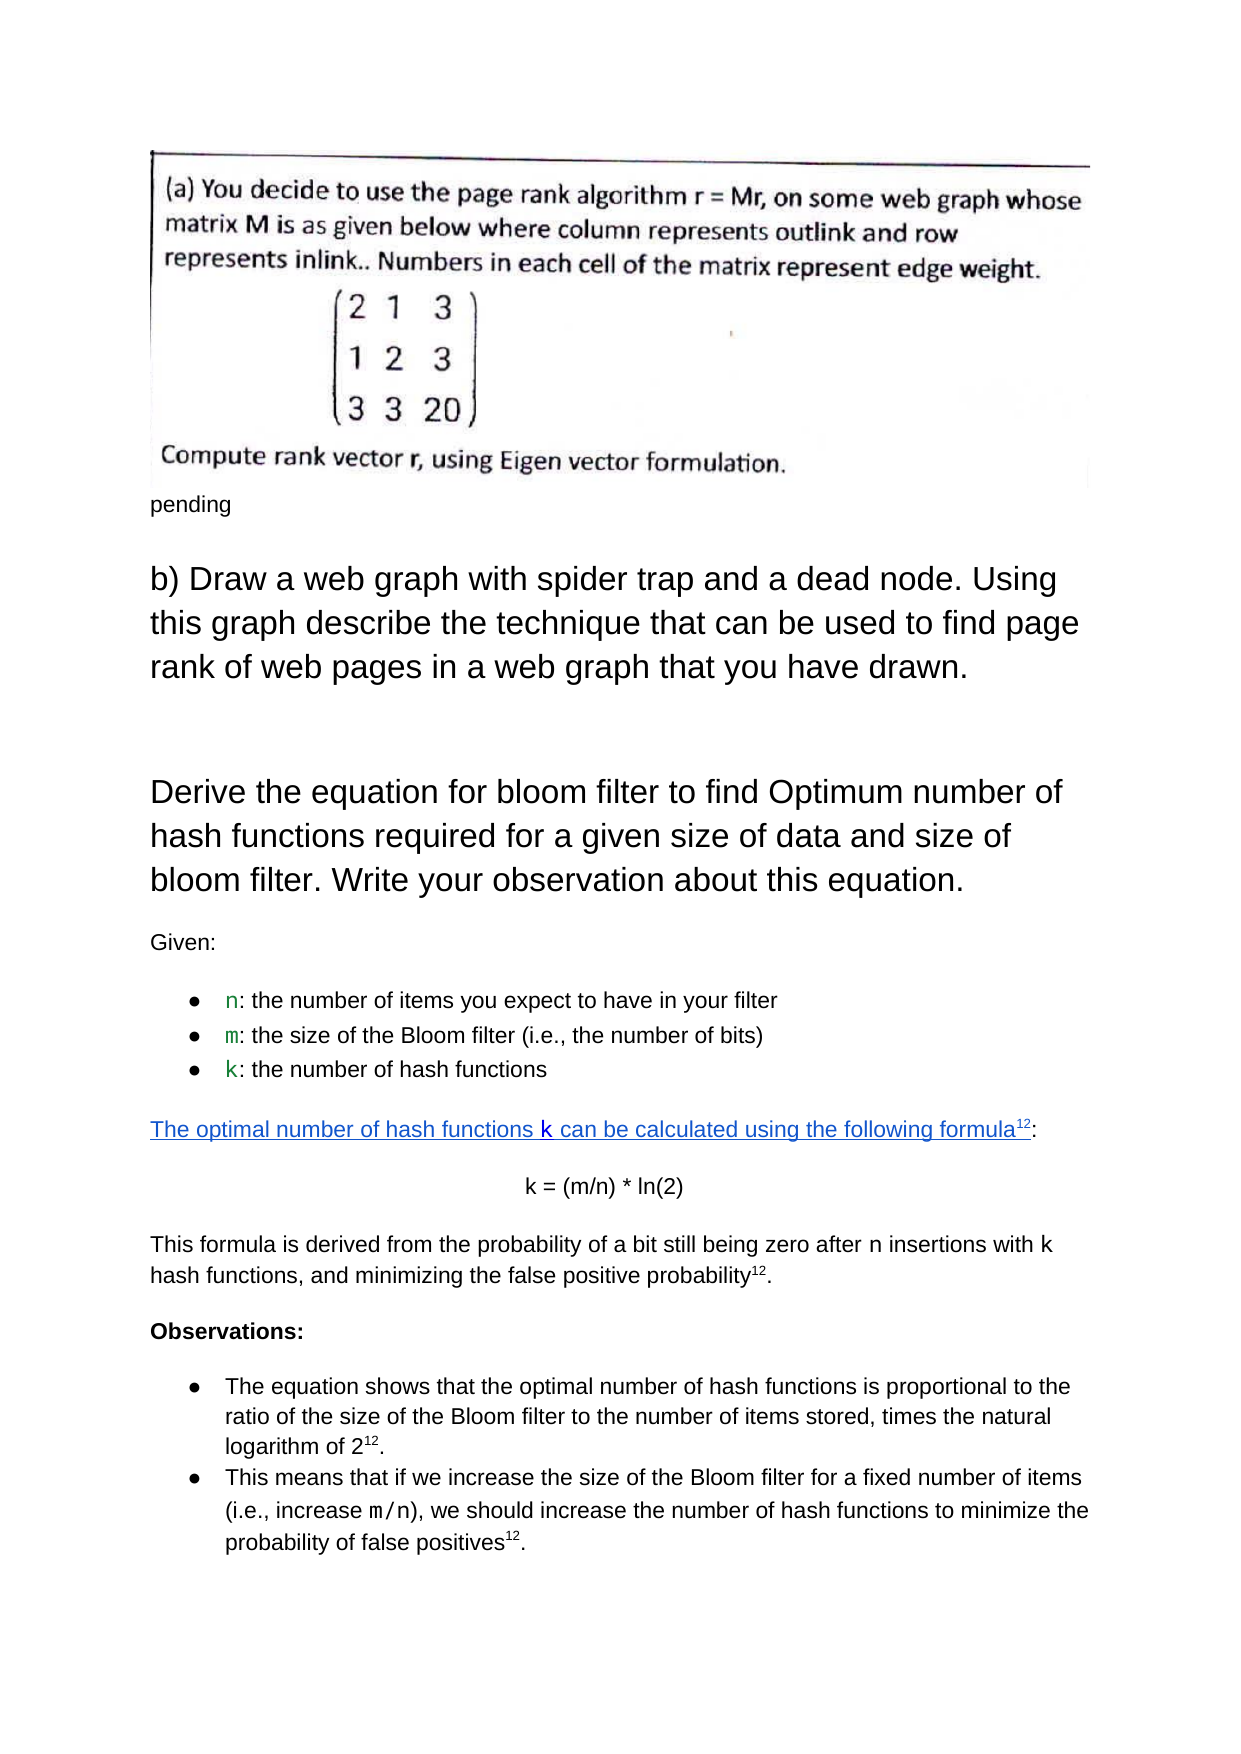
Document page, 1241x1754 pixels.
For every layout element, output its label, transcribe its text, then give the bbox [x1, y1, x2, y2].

text This formula is derived from the probability of a bit still being zero after n insertions with k hash functions, and minimizing the false positive probability12. [150, 1228, 1090, 1289]
subtitle b) Draw a web graph with spider trap and a dead node. Using this graph describe the technique that can be used to find page rank of web pages in a web graph that you have drawn. [150, 559, 1090, 686]
text k = (m/n) ​* ln(2) [450, 1173, 1090, 1199]
picture [150, 150, 1091, 488]
text pending [150, 491, 1090, 518]
text The optimal number of hash functions k can be calculated using the following formula12: [150, 1113, 1090, 1144]
subtitle Derive the equation for bloom filter to find Optimum number of hash functions required for a given size of data and size of bloom filter. Write your observation about this equation. [150, 772, 1090, 898]
list The equation shows that the optimal number of hash functions is proportional to the ratio of the size of the Bloom filter to the number of items stored, times the natural logarithm of 212. [187, 1373, 1090, 1460]
text Observations: [150, 1318, 1090, 1344]
list m: the size of the Bloom filter (i.e., the number of bits) [187, 1019, 1090, 1049]
list n: the number of items you expect to have in your filter [187, 984, 1090, 1015]
list k: the number of hash functions [187, 1054, 1090, 1084]
text Given: [150, 929, 1090, 956]
list This means that if we increase the size of the Bloom filter for a fixed number of items (i.e., increase m/n), we should increase the number of hash functions to minimize the probability of false positives12. [187, 1463, 1090, 1555]
